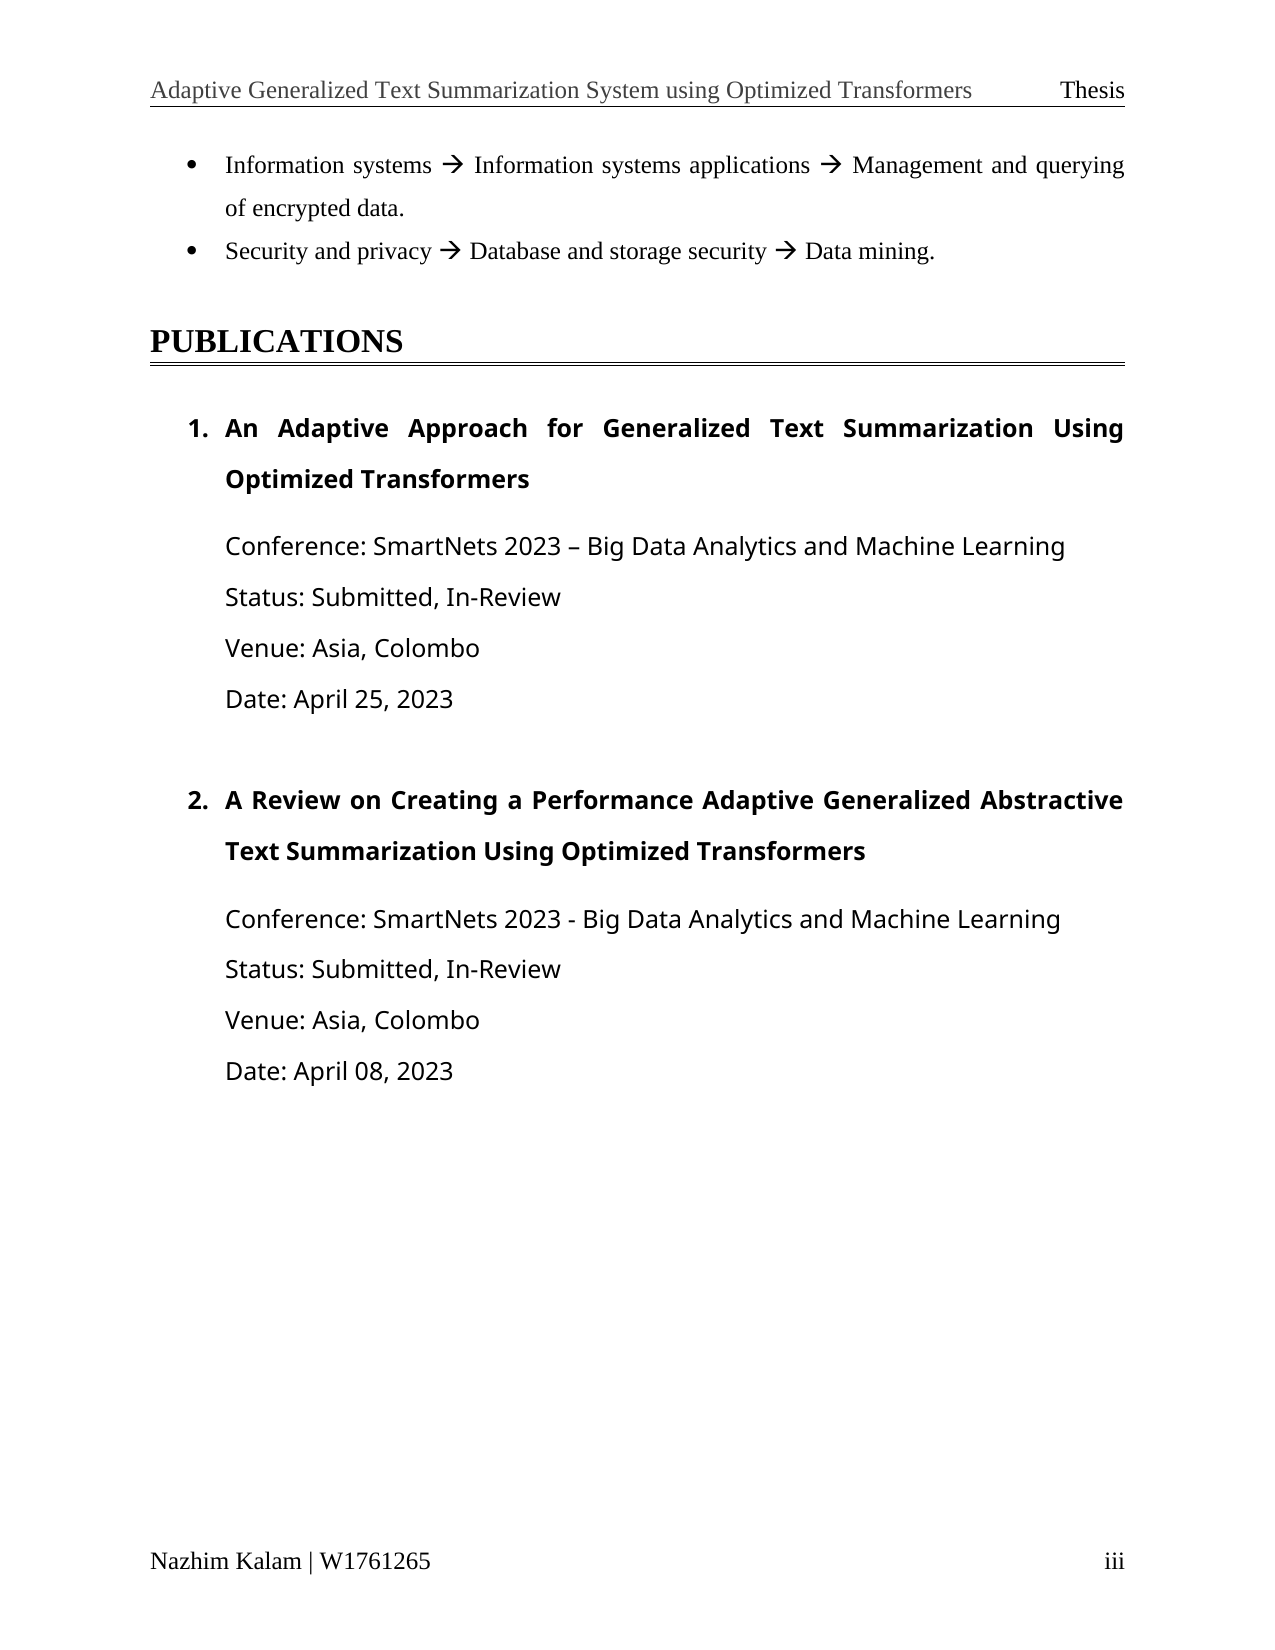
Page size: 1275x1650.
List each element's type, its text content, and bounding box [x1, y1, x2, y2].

text Date: April 08, 2023 [225, 1054, 1125, 1088]
list Security and privacy Database and storage security Data mining. [187, 236, 1125, 265]
text Venue: Asia, Colombo [225, 631, 1125, 664]
text Venue: Asia, Colombo [225, 1003, 1125, 1037]
subtitle PUBLICATIONS [150, 321, 1125, 362]
text Conference: SmartNets 2023 – Big Data Analytics and Machine Learning [225, 529, 1125, 563]
text Status: Submitted, In-Review [225, 952, 1125, 986]
text Date: April 25, 2023 [225, 681, 1125, 715]
text Conference: SmartNets 2023 - Big Data Analytics and Machine Learning [225, 901, 1125, 936]
text Status: Submitted, In-Review [225, 580, 1125, 614]
list An Adaptive Approach for Generalized Text Summarization Using Optimized Transformers [187, 410, 1125, 495]
list A Review on Creating a Performance Adaptive Generalized Abstractive Text Summarization Using Optimized Transformers [187, 783, 1125, 868]
list Information systems Information systems applications Management and querying of encrypted data. [187, 150, 1125, 222]
